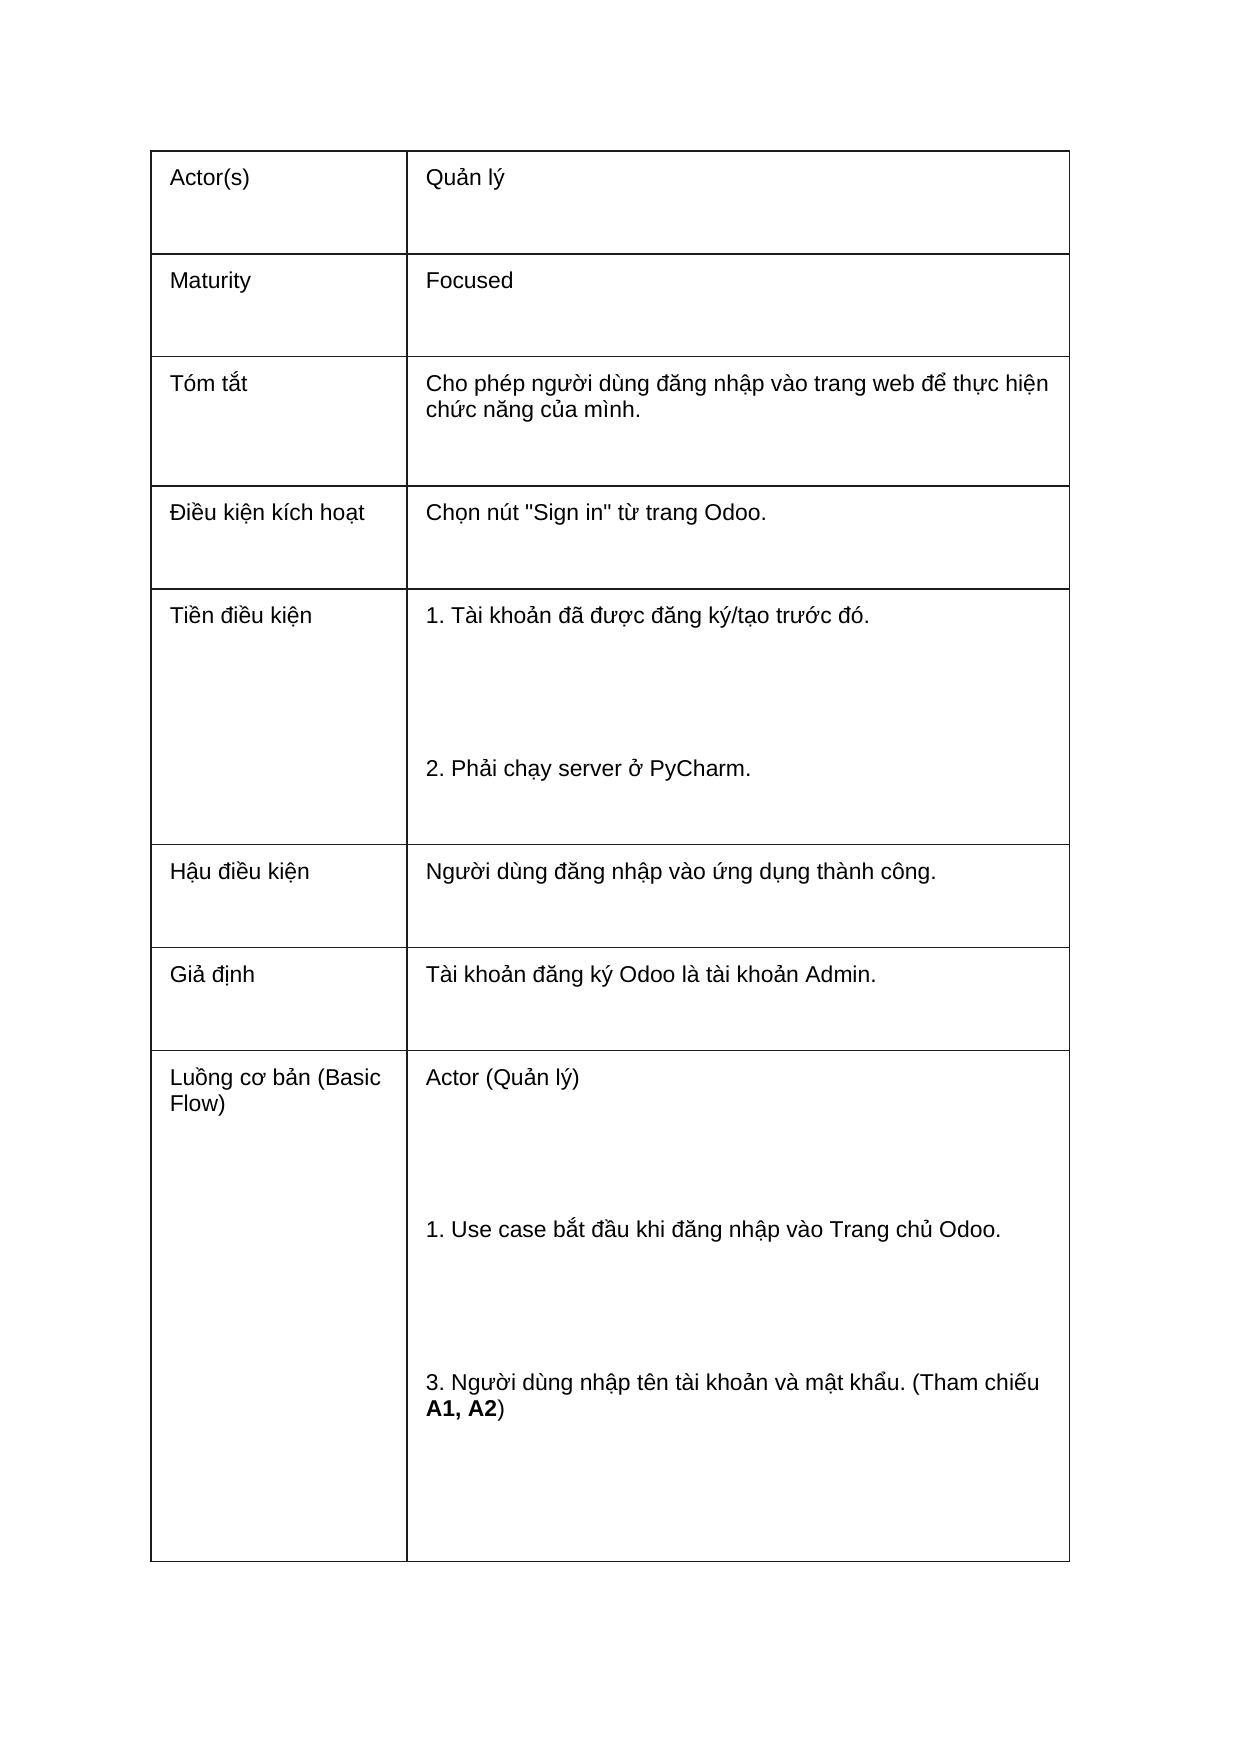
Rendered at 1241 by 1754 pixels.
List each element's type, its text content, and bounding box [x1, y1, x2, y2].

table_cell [152, 1051, 406, 1561]
table_cell Quản lý [408, 152, 1069, 253]
table_cell 1. Tài khoản đã được đăng ký/tạo trước đó. 2. Phải chạy server ở PyCharm. [408, 590, 1069, 844]
table_cell Tiền điều kiện [152, 590, 406, 844]
table_cell Maturity [152, 255, 406, 356]
table_cell Tài khoản đăng ký Odoo là tài khoản Admin. [408, 948, 1069, 1049]
table_cell Cho phép người dùng đăng nhập vào trang web để thực hiện chức năng của mình. [408, 357, 1069, 485]
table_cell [408, 1051, 1069, 1561]
table_cell Điều kiện kích hoạt [152, 487, 406, 588]
table_cell Người dùng đăng nhập vào ứng dụng thành công. [408, 845, 1069, 947]
table_cell Actor(s) [152, 152, 406, 253]
table_cell Giả định [152, 948, 406, 1049]
table_cell Focused [408, 255, 1069, 356]
table_cell Tóm tắt [152, 357, 406, 485]
table_cell Chọn nút "Sign in" từ trang Odoo. [408, 487, 1069, 588]
table_cell Hậu điều kiện [152, 845, 406, 947]
